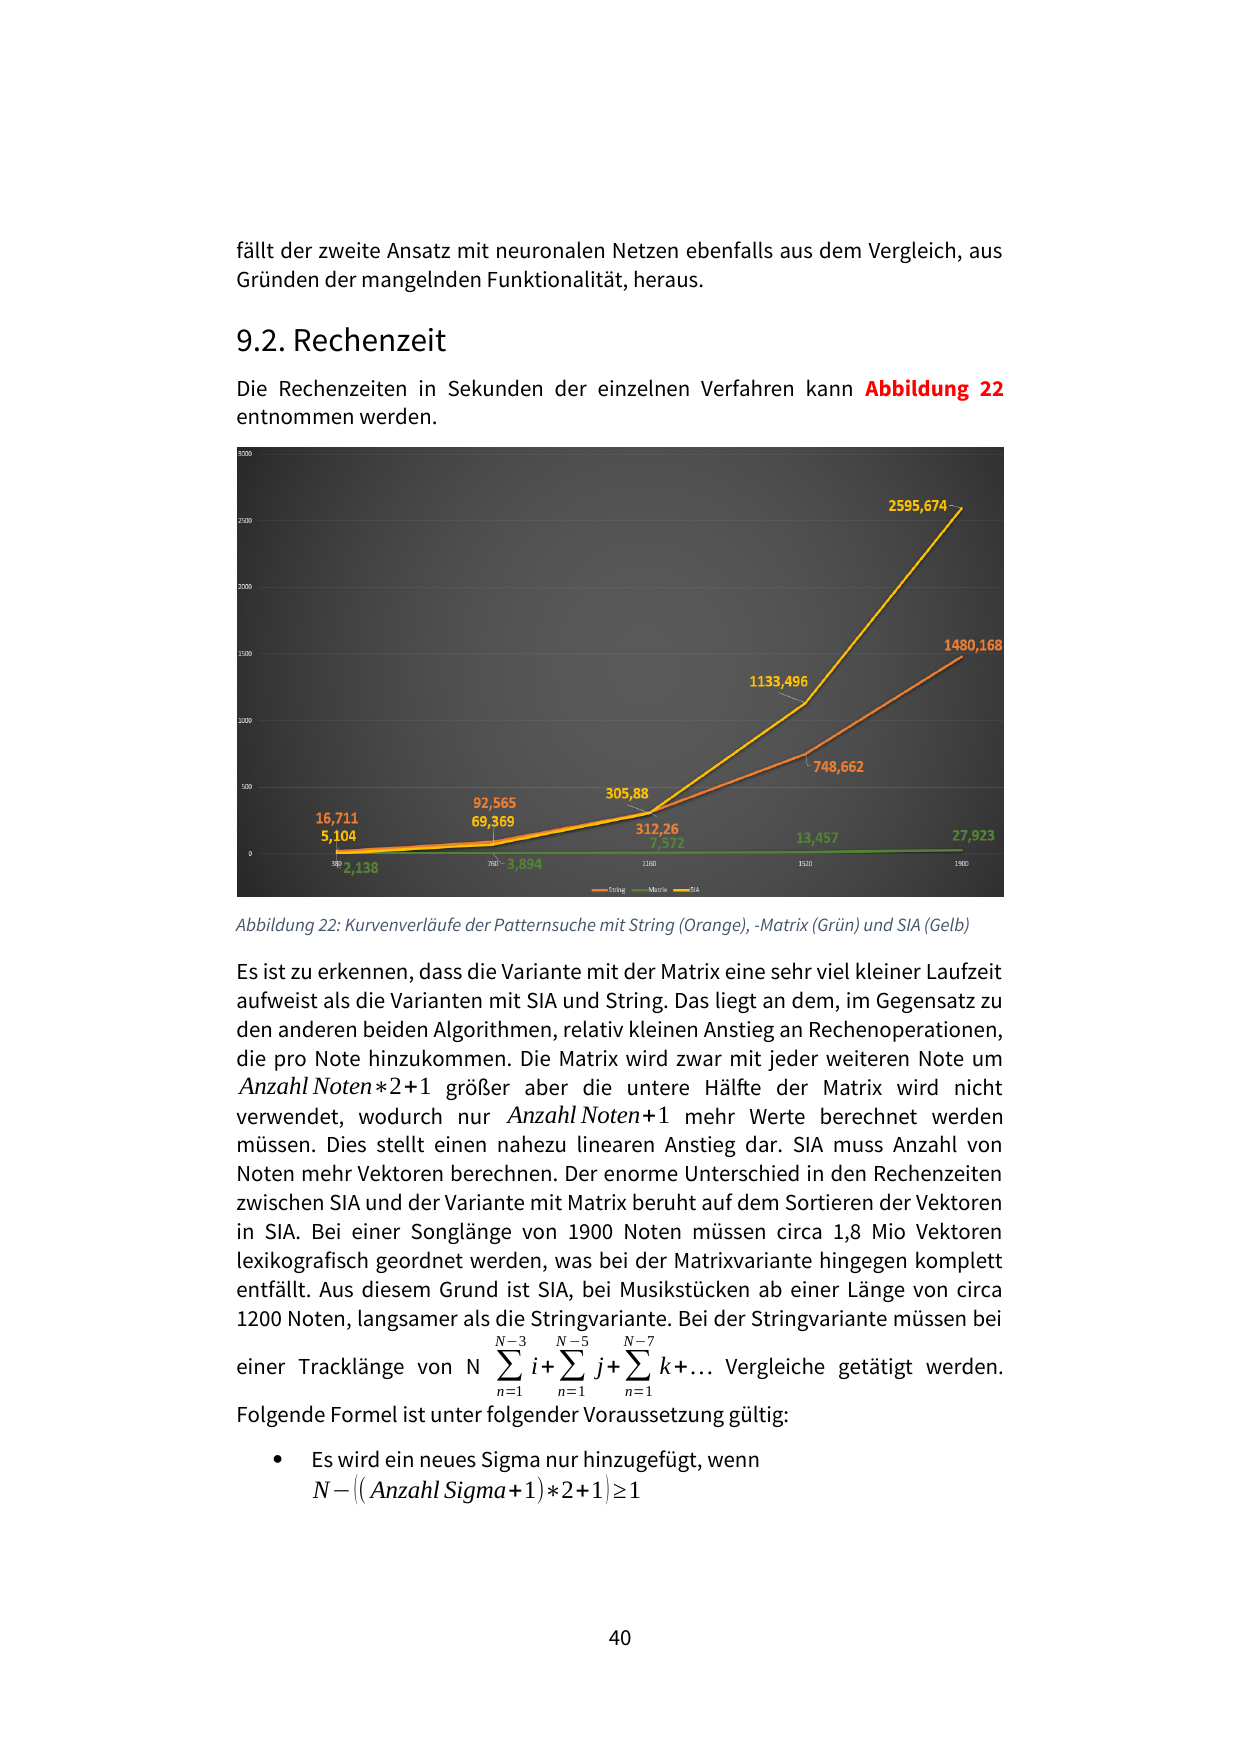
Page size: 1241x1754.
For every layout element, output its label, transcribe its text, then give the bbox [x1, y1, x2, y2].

subtitle 9.2. Rechenzeit [236, 319, 1004, 361]
text Die Rechenzeiten in Sekunden der einzelnen Verfahren kann Abbildung 22 entnommen werden. [236, 373, 1004, 431]
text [236, 236, 1004, 294]
list Es wird ein neues Sigma nur hinzugefügt, wenn [274, 1445, 1004, 1507]
text Es ist zu erkennen, dass die Variante mit der Matrix eine sehr viel kleiner Laufzeit aufweist als die Varianten mit SIA und String. Das liegt an dem, im Gegensatz zu den anderen beiden Algorithmen, relativ kleinen Anstieg an Rechenoperationen, die pro Note hinzukommen. Die Matrix wird zwar mit jeder weiteren Note um größer aber die untere Hälfte der Matrix wird nicht verwendet, wodurch nur mehr Werte berechnet werden müssen. Dies stellt einen nahezu linearen Anstieg dar. SIA muss Anzahl von Noten mehr Vektoren berechnen. Der enorme Unterschied in den Rechenzeiten zwischen SIA und der Variante mit Matrix beruht auf dem Sortieren der Vektoren in SIA. Bei einer Songlänge von 1900 Noten müssen circa 1,8 Mio Vektoren lexikografisch geordnet werden, was bei der Matrixvariante hingegen komplett entfällt. Aus diesem Grund ist SIA, bei Musikstücken ab einer Länge von circa 1200 Noten, langsamer als die Stringvariante. Bei der Stringvariante müssen bei einer Tracklänge von N Vergleiche getätigt werden. Folgende Formel ist unter folgender Voraussetzung gültig: [236, 957, 1004, 1428]
picture [236, 447, 1004, 897]
